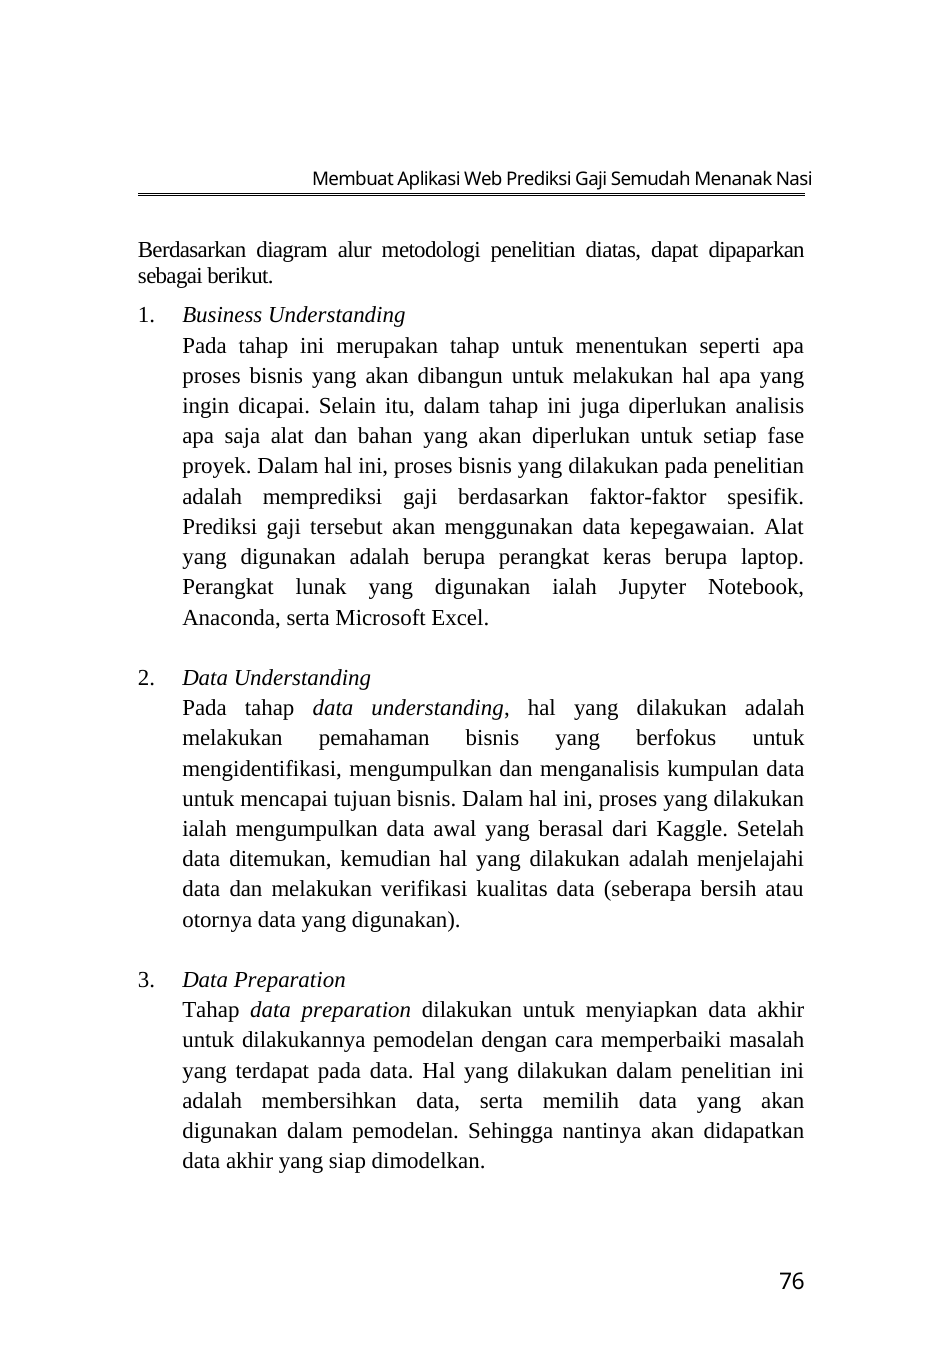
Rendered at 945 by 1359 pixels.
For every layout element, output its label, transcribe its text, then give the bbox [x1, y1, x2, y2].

list Data Understanding [138, 664, 805, 690]
list Business Understanding [138, 301, 805, 328]
list Tahap data preparation dilakukan untuk menyiapkan data akhir untuk dilakukannya pemodelan dengan cara memperbaiki masalah yang terdapat pada data. Hal yang dilakukan dalam penelitian ini adalah membersihkan data, serta memilih data yang akan digunakan dalam pemodelan. Sehingga nantinya akan didapatkan data akhir yang siap dimodelkan. [182, 996, 805, 1174]
list Pada tahap ini merupakan tahap untuk menentukan seperti apa proses bisnis yang akan dibangun untuk melakukan hal apa yang ingin dicapai. Selain itu, dalam tahap ini juga diperlukan analisis apa saja alat dan bahan yang akan diperlukan untuk setiap fase proyek. Dalam hal ini, proses bisnis yang dilakukan pada penelitian adalah memprediksi gaji berdasarkan faktor-faktor spesifik. Prediksi gaji tersebut akan menggunakan data kepegawaian. Alat yang digunakan adalah berupa perangkat keras berupa laptop. Perangkat lunak yang digunakan ialah Jupyter Notebook, Anaconda, serta Microsoft Excel. [182, 332, 805, 630]
list Pada tahap data understanding, hal yang dilakukan adalah melakukan pemahaman bisnis yang berfokus untuk mengidentifikasi, mengumpulkan dan menganalisis kumpulan data untuk mencapai tujuan bisnis. Dalam hal ini, proses yang dilakukan ialah mengumpulkan data awal yang berasal dari Kaggle. Setelah data ditemukan, kemudian hal yang dilakukan adalah menjelajahi data dan melakukan verifikasi kualitas data (seberapa bersih atau otornya data yang digunakan). [182, 694, 805, 932]
list Data Preparation [138, 966, 805, 992]
text Berdasarkan diagram alur metodologi penelitian diatas, dapat dipaparkan sebagai berikut. [138, 236, 805, 289]
